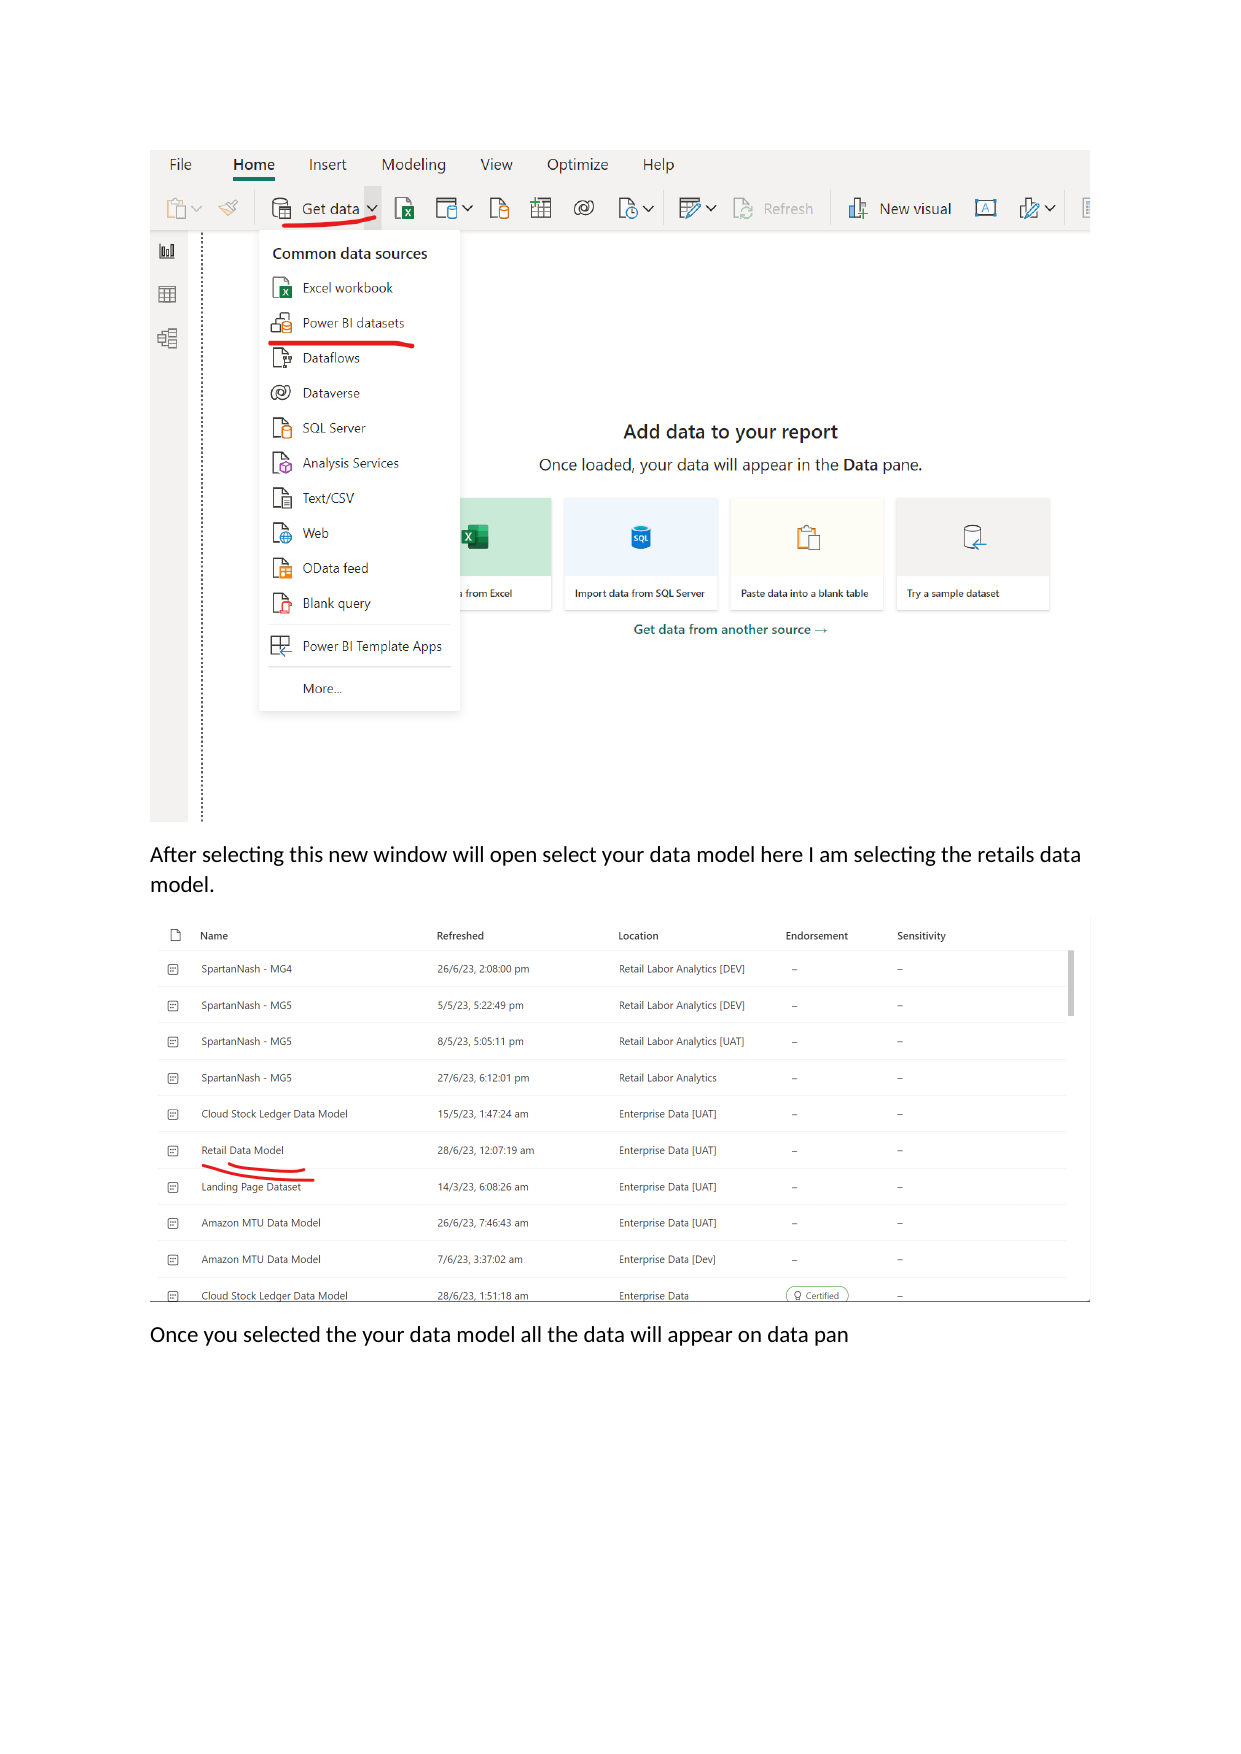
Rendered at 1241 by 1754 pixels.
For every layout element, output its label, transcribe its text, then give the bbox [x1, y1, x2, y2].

text Once you selected the your data model all the data will appear on data pan [150, 1320, 1090, 1348]
text After selecting this new window will open select your data model here I am selecting the retails data model. [150, 840, 1090, 898]
picture [150, 917, 1091, 1302]
picture [150, 150, 1091, 822]
